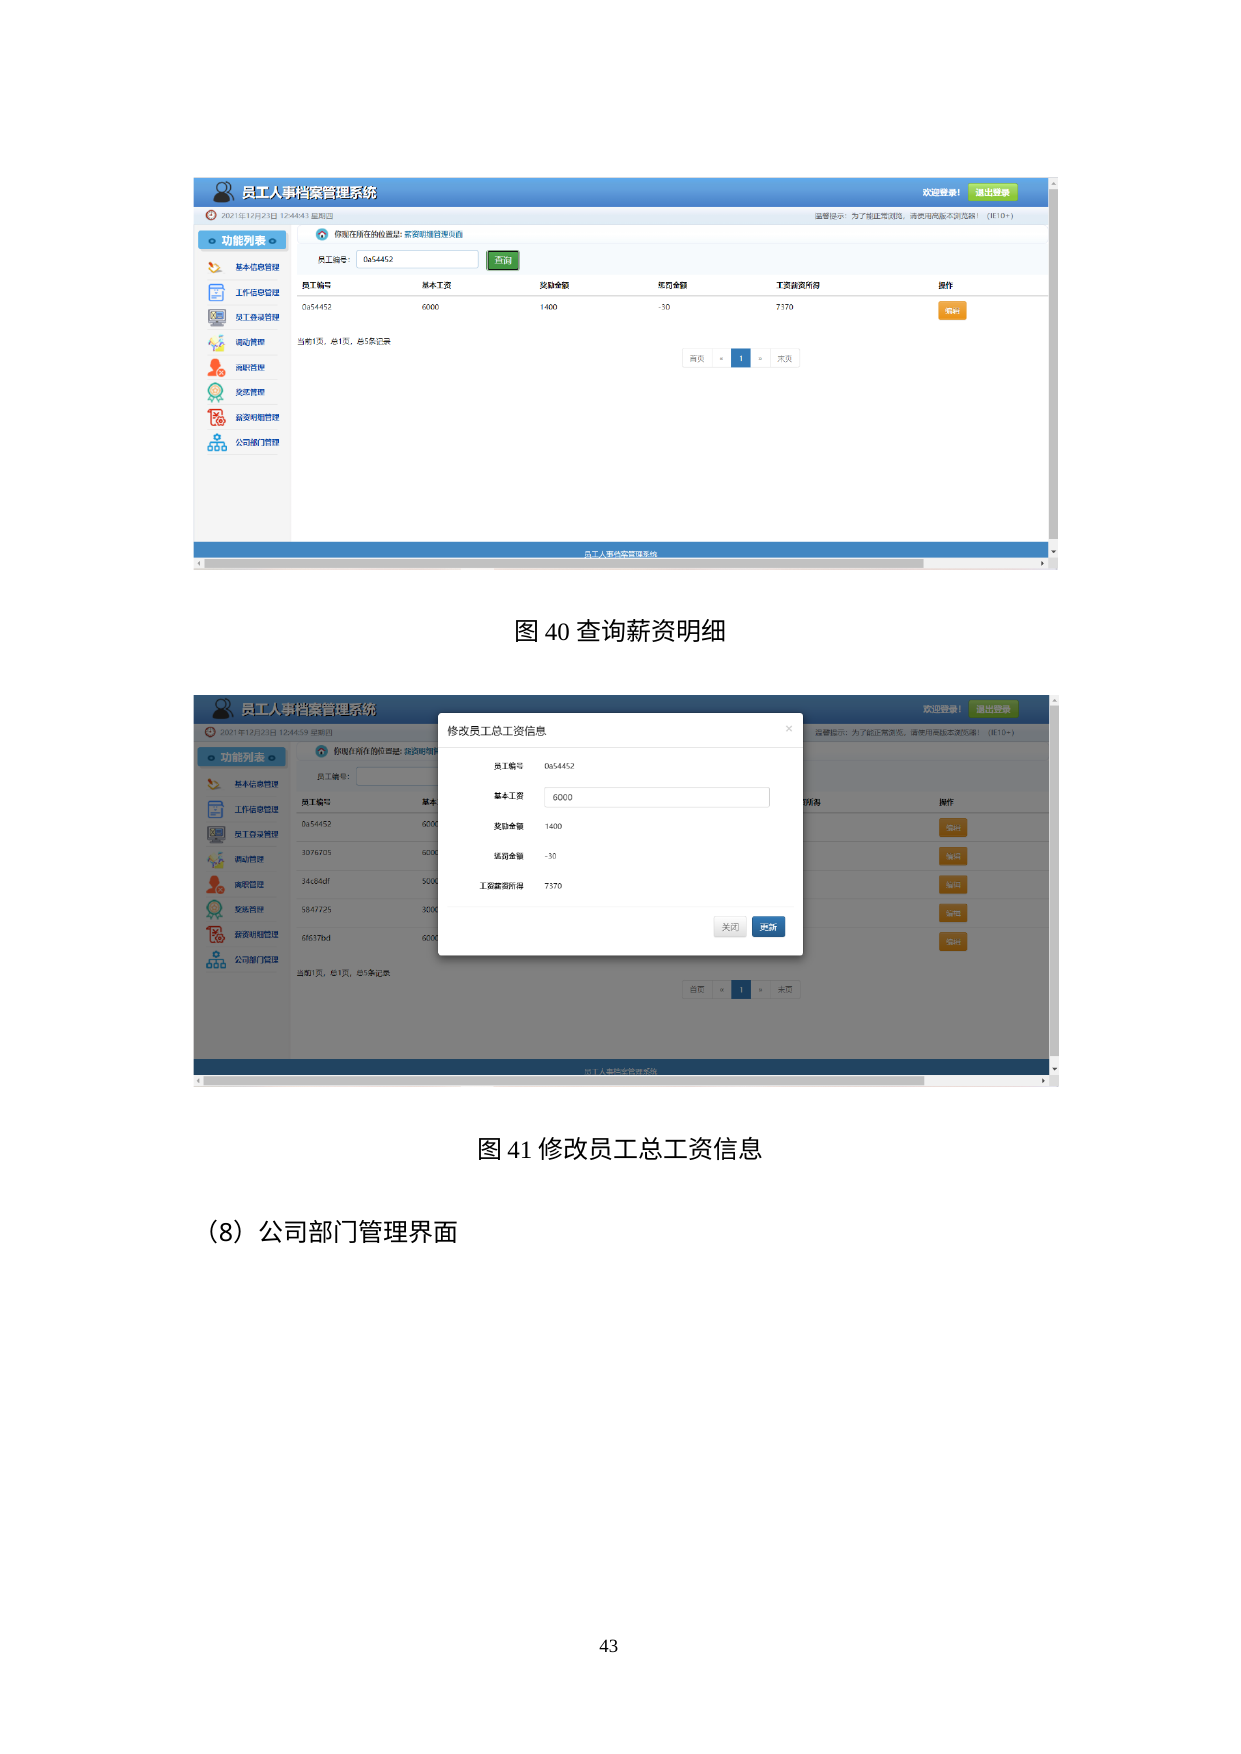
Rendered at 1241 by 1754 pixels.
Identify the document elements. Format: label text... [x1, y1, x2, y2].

text 图40 查询薪资明细 [165, 597, 1075, 662]
text （8）公司部门管理界面 [165, 1198, 1075, 1263]
text 图41 修改员工总工资信息 [165, 1115, 1075, 1180]
picture [193, 177, 1058, 570]
picture [193, 695, 1059, 1087]
